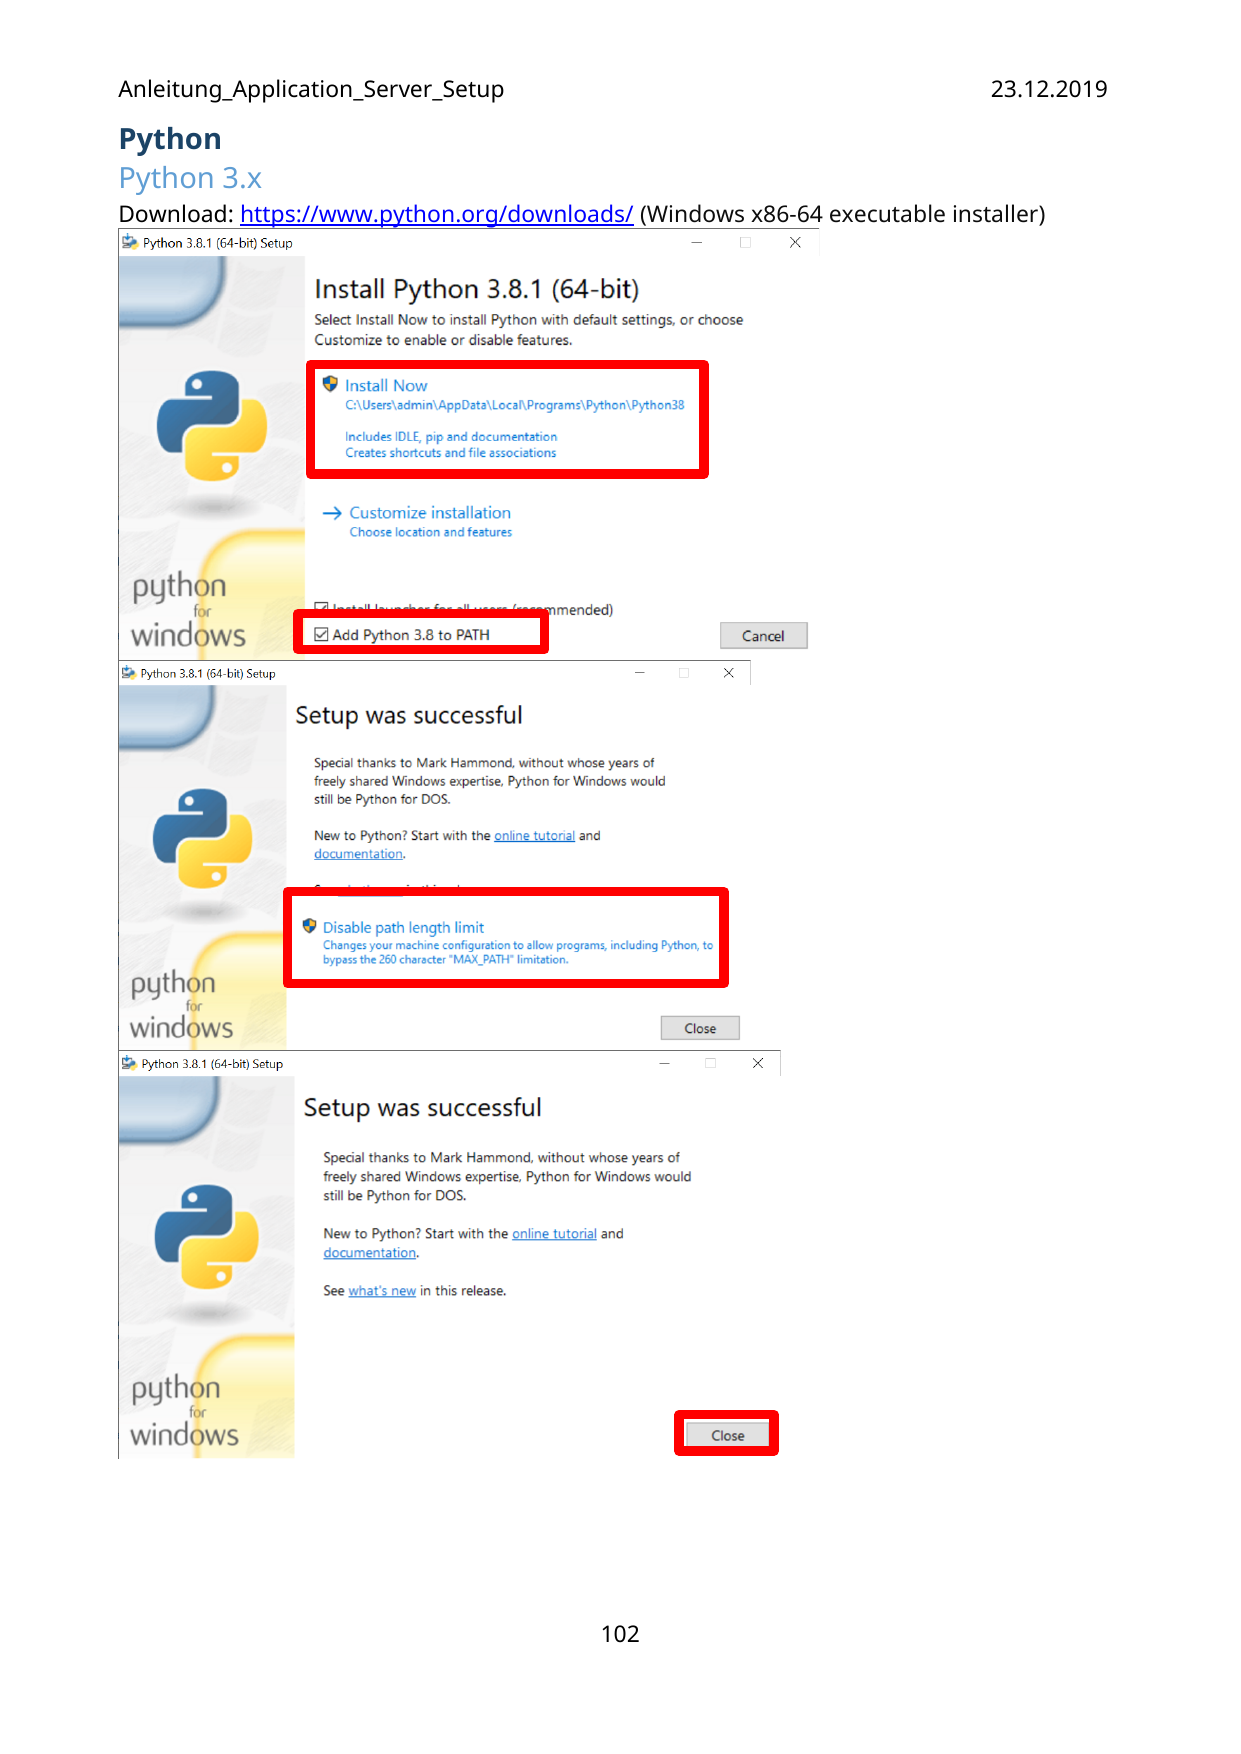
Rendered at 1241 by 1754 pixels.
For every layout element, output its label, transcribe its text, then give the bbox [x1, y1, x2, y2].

subtitle Python 3.x [118, 158, 1122, 197]
picture [118, 228, 820, 1459]
subtitle Python [118, 118, 1122, 158]
text Download: https://www.python.org/downloads/ (Windows x86-64 executable installer) [118, 197, 1122, 229]
